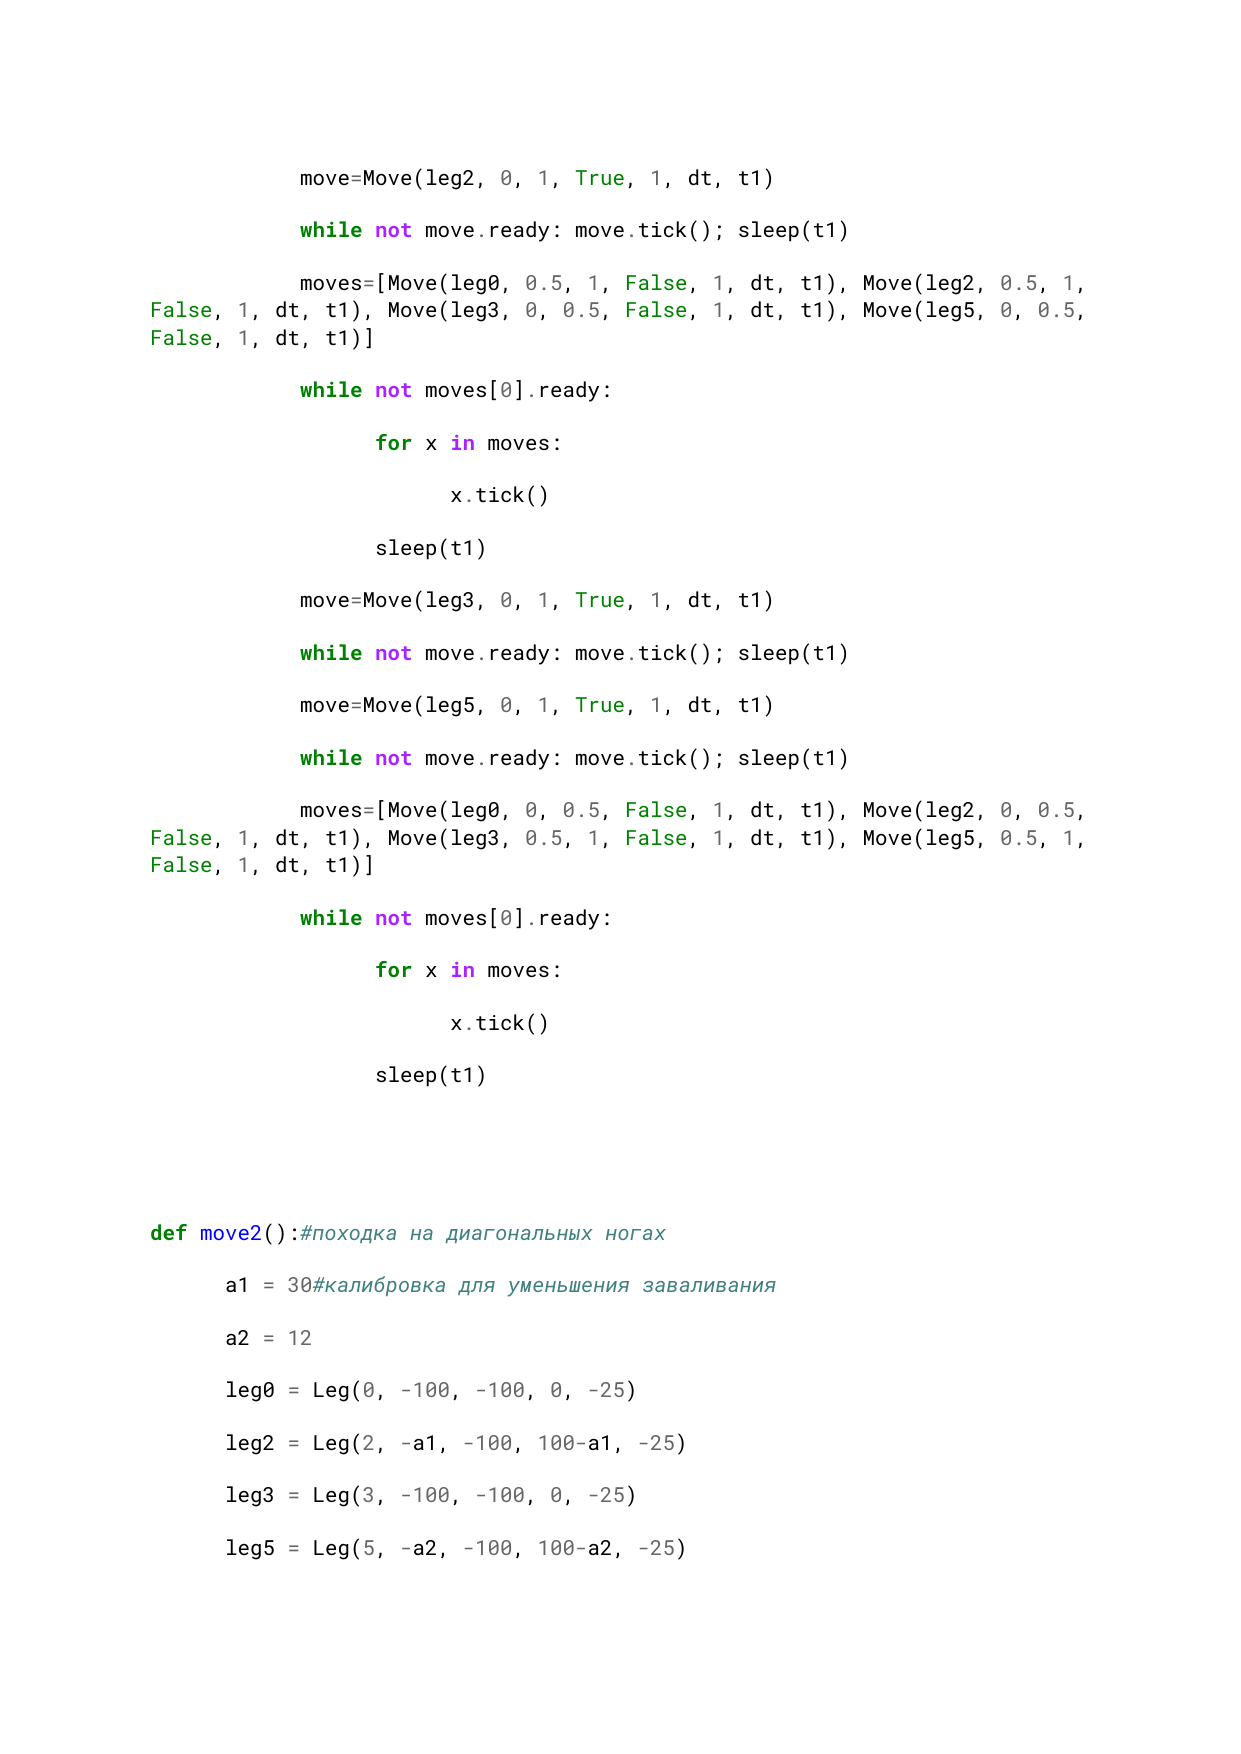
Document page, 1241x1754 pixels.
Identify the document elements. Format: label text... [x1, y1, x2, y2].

text while not move.ready: move.tick(); sleep(t1) [150, 743, 1090, 771]
text move=Move(leg3, 0, 1, True, 1, dt, t1) [150, 586, 1090, 613]
text move=Move(leg2, 0, 1, True, 1, dt, t1) [150, 163, 1090, 191]
text sleep(t1) [150, 1061, 1090, 1088]
text moves=[Move(leg0, 0.5, 1, False, 1, dt, t1), Move(leg2, 0.5, 1, False, 1, dt, t1), Move(leg3, 0, 0.5, False, 1, dt, t1), Move(leg5, 0, 0.5, False, 1, dt, t1)] [150, 268, 1090, 351]
text for x in moves: [150, 956, 1090, 983]
text while not moves[0].ready: [150, 903, 1090, 931]
text a1 = 30#калибровка для уменьшения заваливания [150, 1271, 1090, 1298]
text move=Move(leg5, 0, 1, True, 1, dt, t1) [150, 691, 1090, 718]
text leg5 = Leg(5, -a2, -100, 100-a2, -25) [150, 1533, 1090, 1561]
text x.tick() [150, 481, 1090, 508]
text while not moves[0].ready: [150, 376, 1090, 403]
text def move2():#походка на диагональных ногах [150, 1218, 1090, 1246]
text moves=[Move(leg0, 0, 0.5, False, 1, dt, t1), Move(leg2, 0, 0.5, False, 1, dt, t1), Move(leg3, 0.5, 1, False, 1, dt, t1), Move(leg5, 0.5, 1, False, 1, dt, t1)] [150, 796, 1090, 878]
text sleep(t1) [150, 533, 1090, 561]
text leg2 = Leg(2, -a1, -100, 100-a1, -25) [150, 1428, 1090, 1456]
text while not move.ready: move.tick(); sleep(t1) [150, 216, 1090, 243]
text a2 = 12 [150, 1323, 1090, 1351]
text leg0 = Leg(0, -100, -100, 0, -25) [150, 1376, 1090, 1403]
text x.tick() [150, 1008, 1090, 1036]
text while not move.ready: move.tick(); sleep(t1) [150, 638, 1090, 666]
text for x in moves: [150, 428, 1090, 456]
text leg3 = Leg(3, -100, -100, 0, -25) [150, 1481, 1090, 1508]
